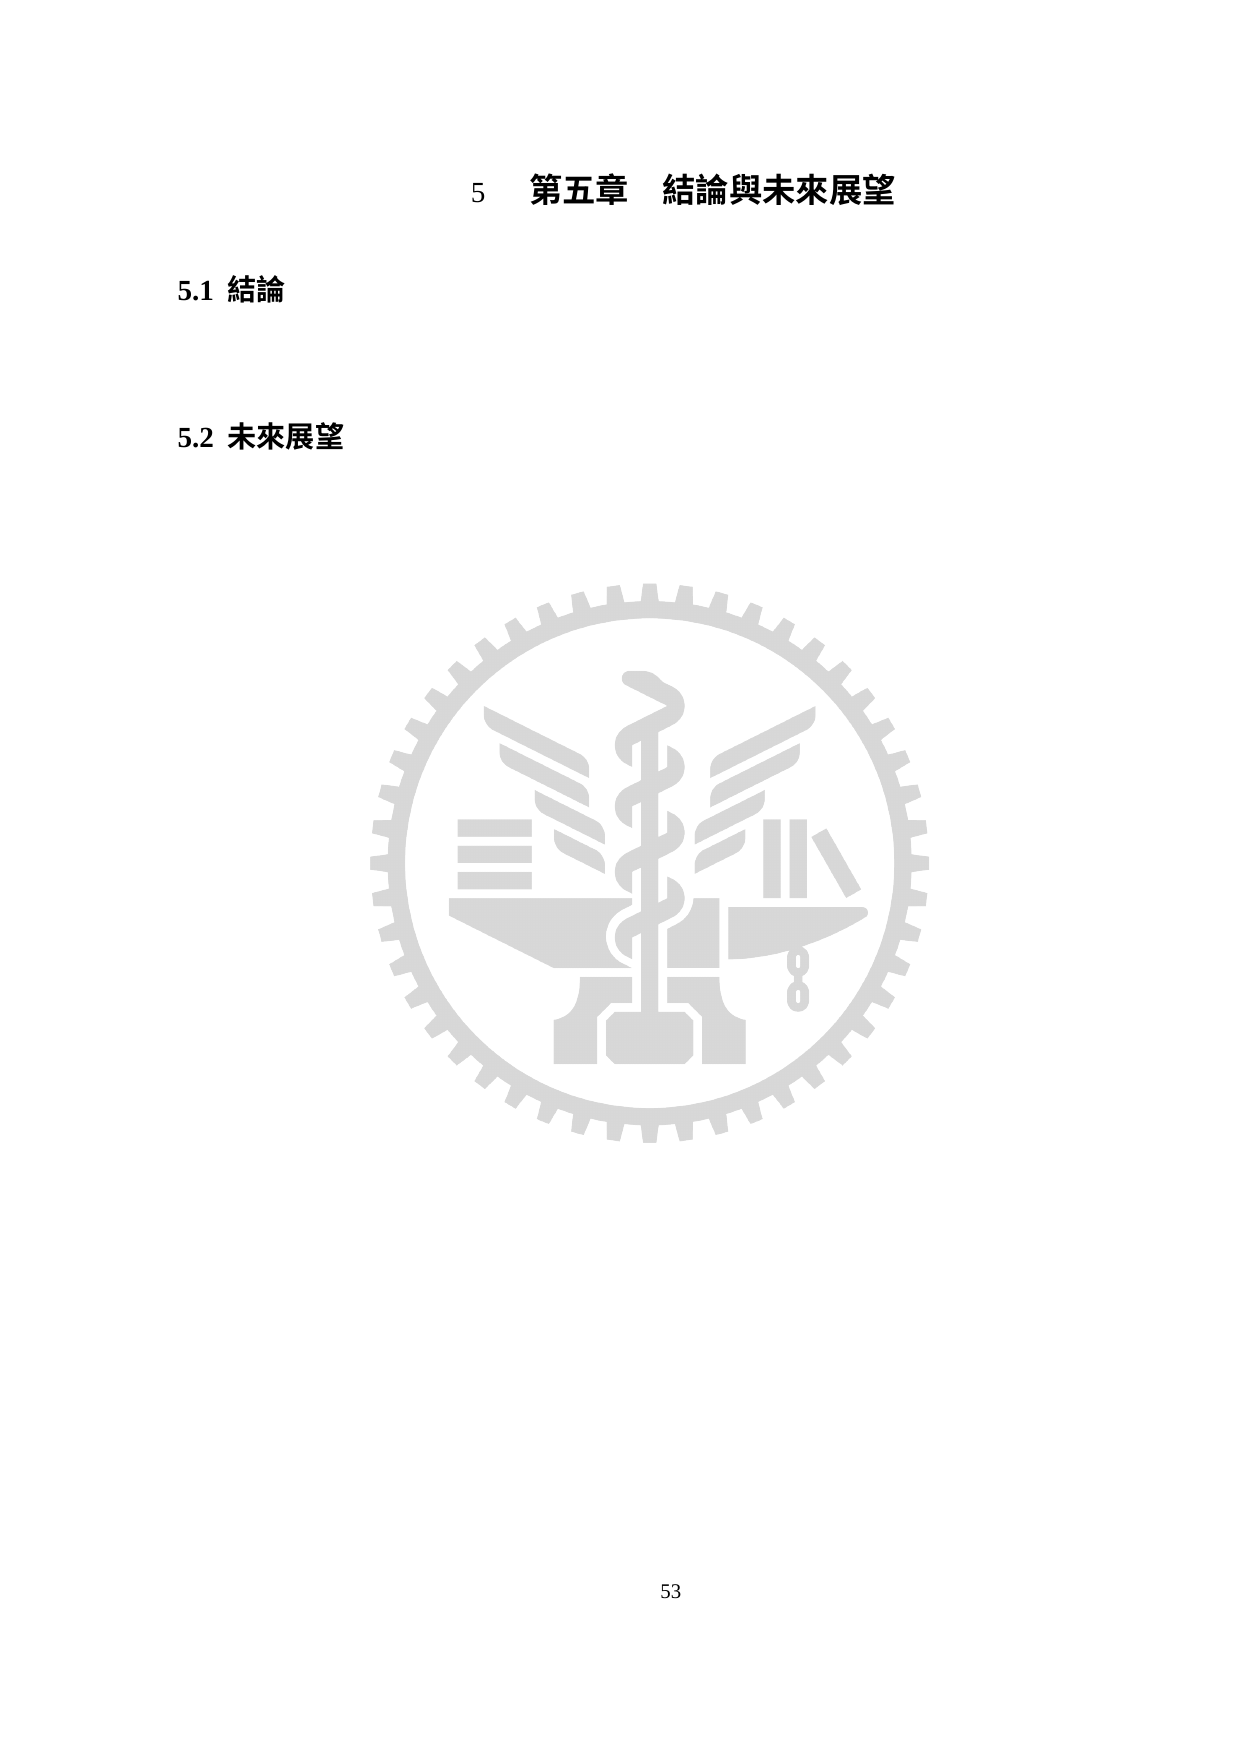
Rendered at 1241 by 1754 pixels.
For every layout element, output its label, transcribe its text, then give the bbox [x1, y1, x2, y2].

subtitle 結論 [177, 250, 1097, 325]
subtitle 第五章 結論與未來展望 [202, 151, 1097, 226]
subtitle 未來展望 [177, 398, 1097, 473]
